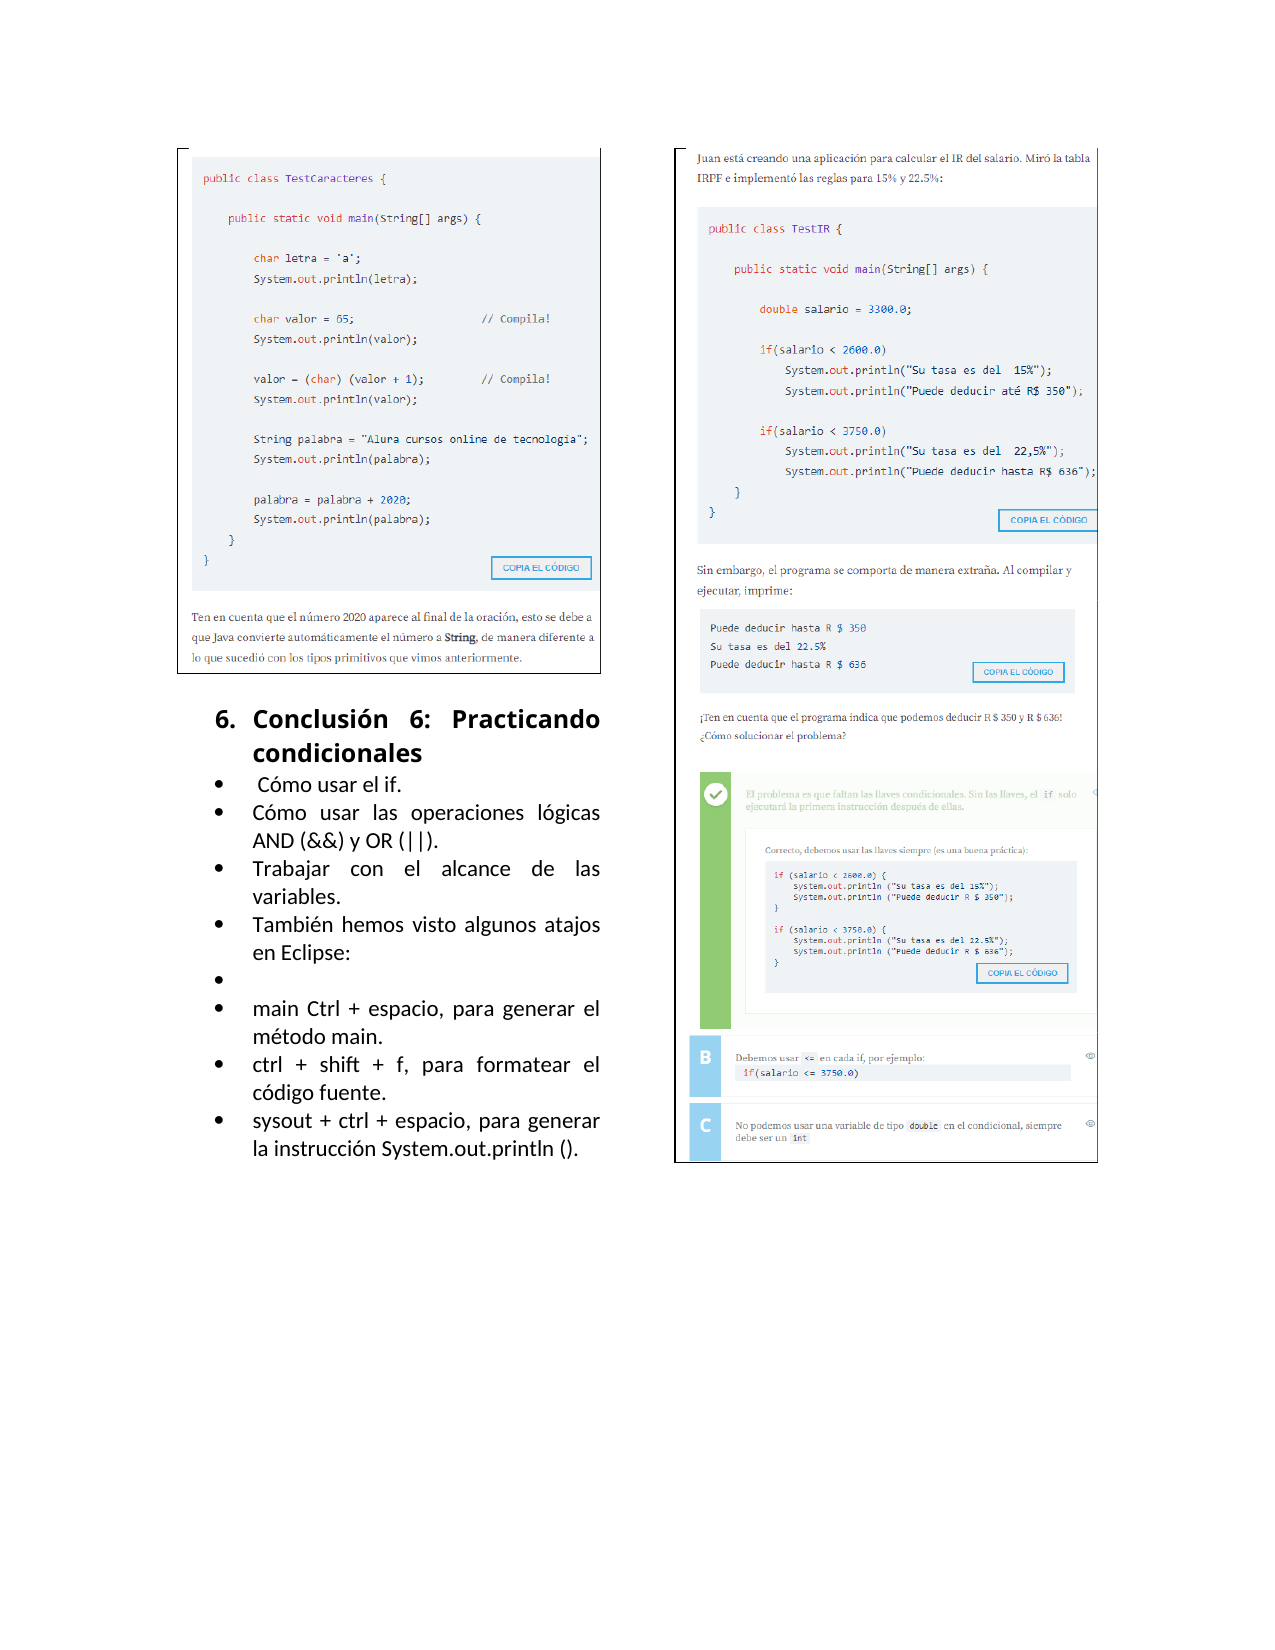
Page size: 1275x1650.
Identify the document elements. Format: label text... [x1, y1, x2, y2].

list Trabajar con el alcance de las variables. [215, 854, 601, 910]
list Cómo usar las operaciones lógicas AND (&&) y OR (||). [215, 798, 601, 854]
picture [188, 148, 600, 673]
list sysout + ctrl + espacio, para generar la instrucción System.out.println (). [215, 1106, 601, 1162]
subtitle Conclusión 6: Practicando condicionales [215, 702, 601, 770]
picture [686, 148, 1098, 1162]
list También hemos visto algunos atajos en Eclipse: [215, 910, 601, 966]
list Cómo usar el if. [215, 770, 601, 798]
list ctrl + shift + f, para formatear el código fuente. [215, 1050, 601, 1106]
table_header [676, 149, 686, 1162]
table_header [178, 149, 188, 673]
list main Ctrl + espacio, para generar el método main. [215, 994, 601, 1050]
